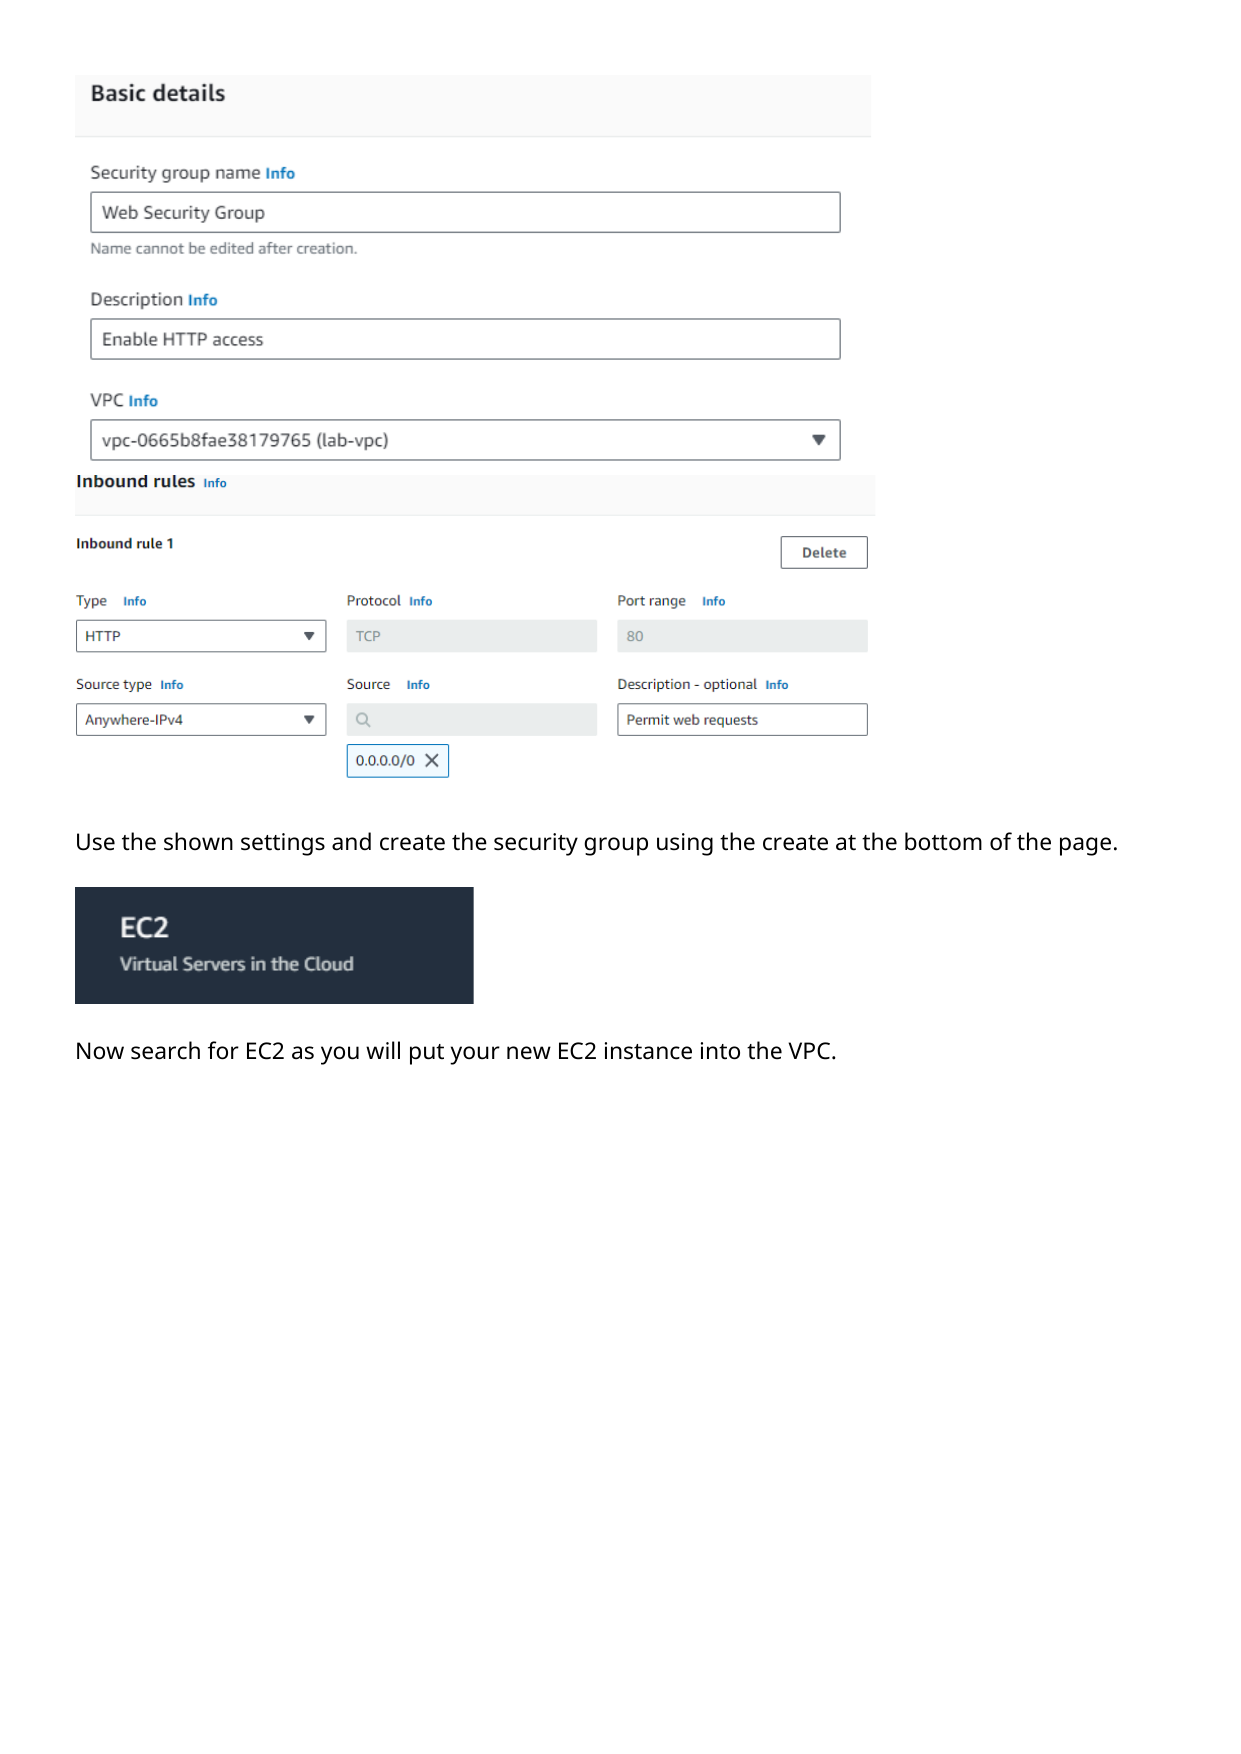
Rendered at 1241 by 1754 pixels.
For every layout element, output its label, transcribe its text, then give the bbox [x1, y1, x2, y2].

text Use the shown settings and create the security group using the create at the bottom of the page. [75, 825, 1165, 857]
text Now search for EC2 as you will put your new EC2 instance into the VPC. [75, 1035, 1165, 1066]
picture [75, 75, 876, 795]
picture [75, 887, 474, 1004]
